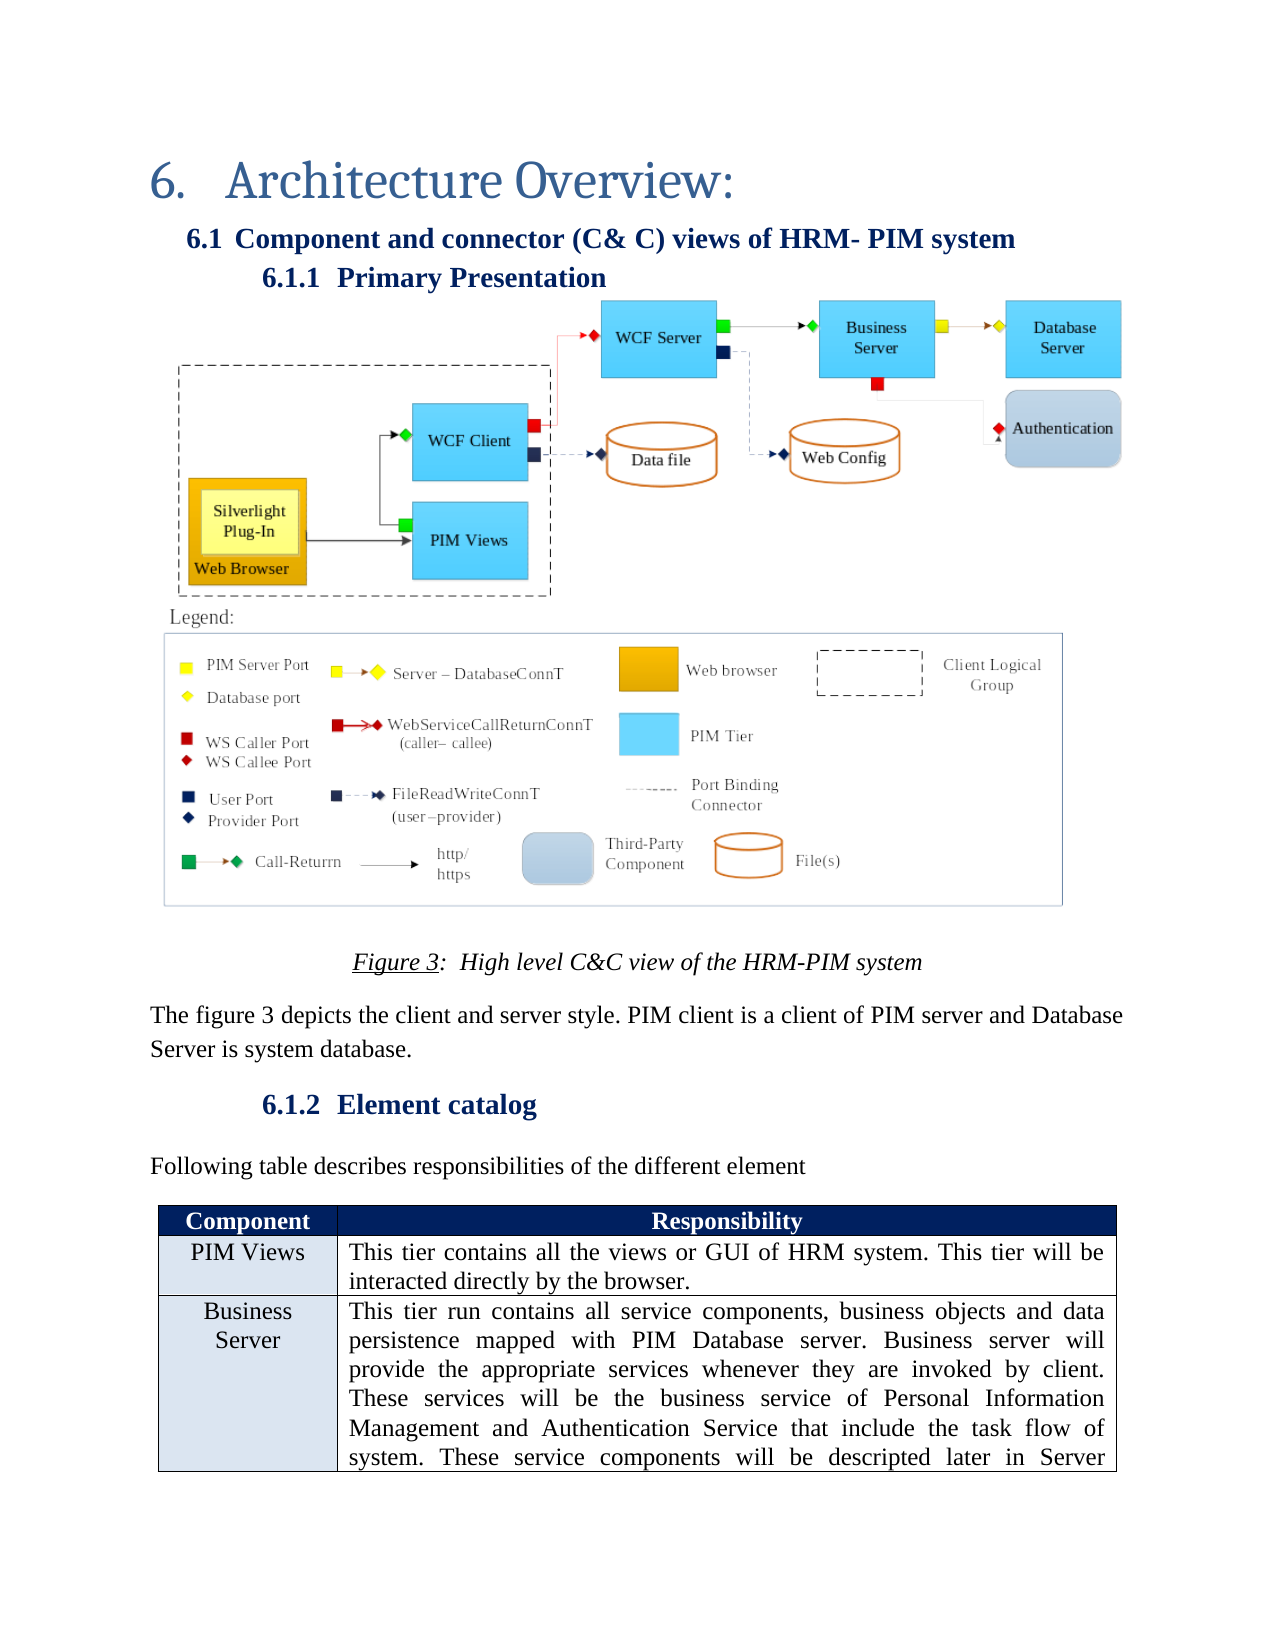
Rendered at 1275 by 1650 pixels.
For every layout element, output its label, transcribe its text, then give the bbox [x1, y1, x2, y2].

table_cell PIM Views [159, 1236, 337, 1294]
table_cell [338, 1296, 1116, 1471]
subtitle Element catalog [262, 1087, 1125, 1121]
text Figure 3: High level C&C view of the HRM-PIM system [150, 947, 1125, 976]
table_cell Business Server [159, 1296, 337, 1471]
text The figure 3 depicts the client and server style. PIM client is a client of PIM server and Database Server is system database. [150, 1001, 1125, 1062]
text Following table describes responsibilities of the different element [150, 1151, 1125, 1180]
table_header Responsibility [338, 1206, 1116, 1235]
subtitle Primary Presentation [262, 260, 1125, 294]
table_cell This tier contains all the views or GUI of HRM system. This tier will be interacted directly by the browser. [338, 1236, 1116, 1294]
table_header Component [159, 1206, 337, 1235]
subtitle Component and connector (C& C) views of HRM- PIM system [186, 222, 1125, 255]
subtitle Architecture Overview: [150, 150, 1125, 212]
